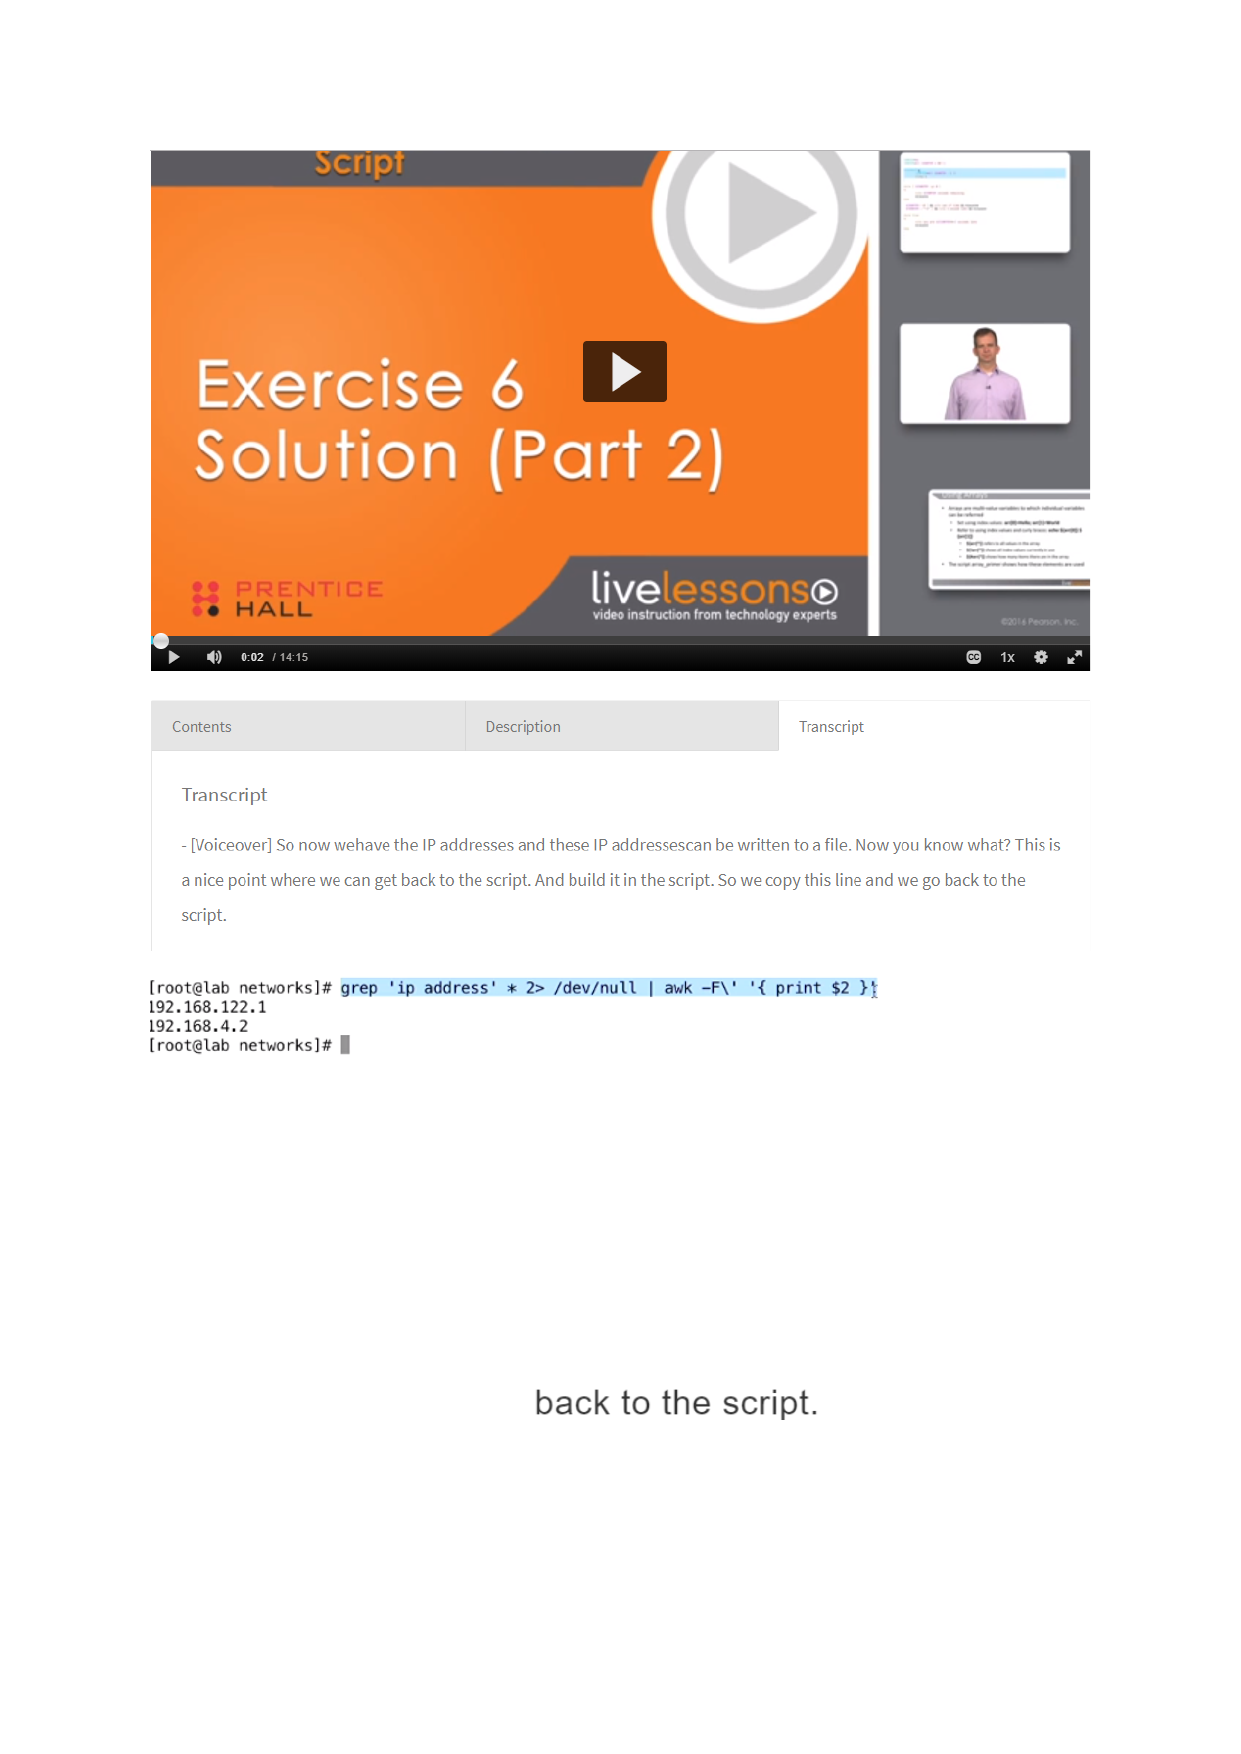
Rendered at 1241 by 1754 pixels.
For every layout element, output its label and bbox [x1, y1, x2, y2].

picture [150, 969, 1091, 1420]
picture [150, 150, 1091, 951]
